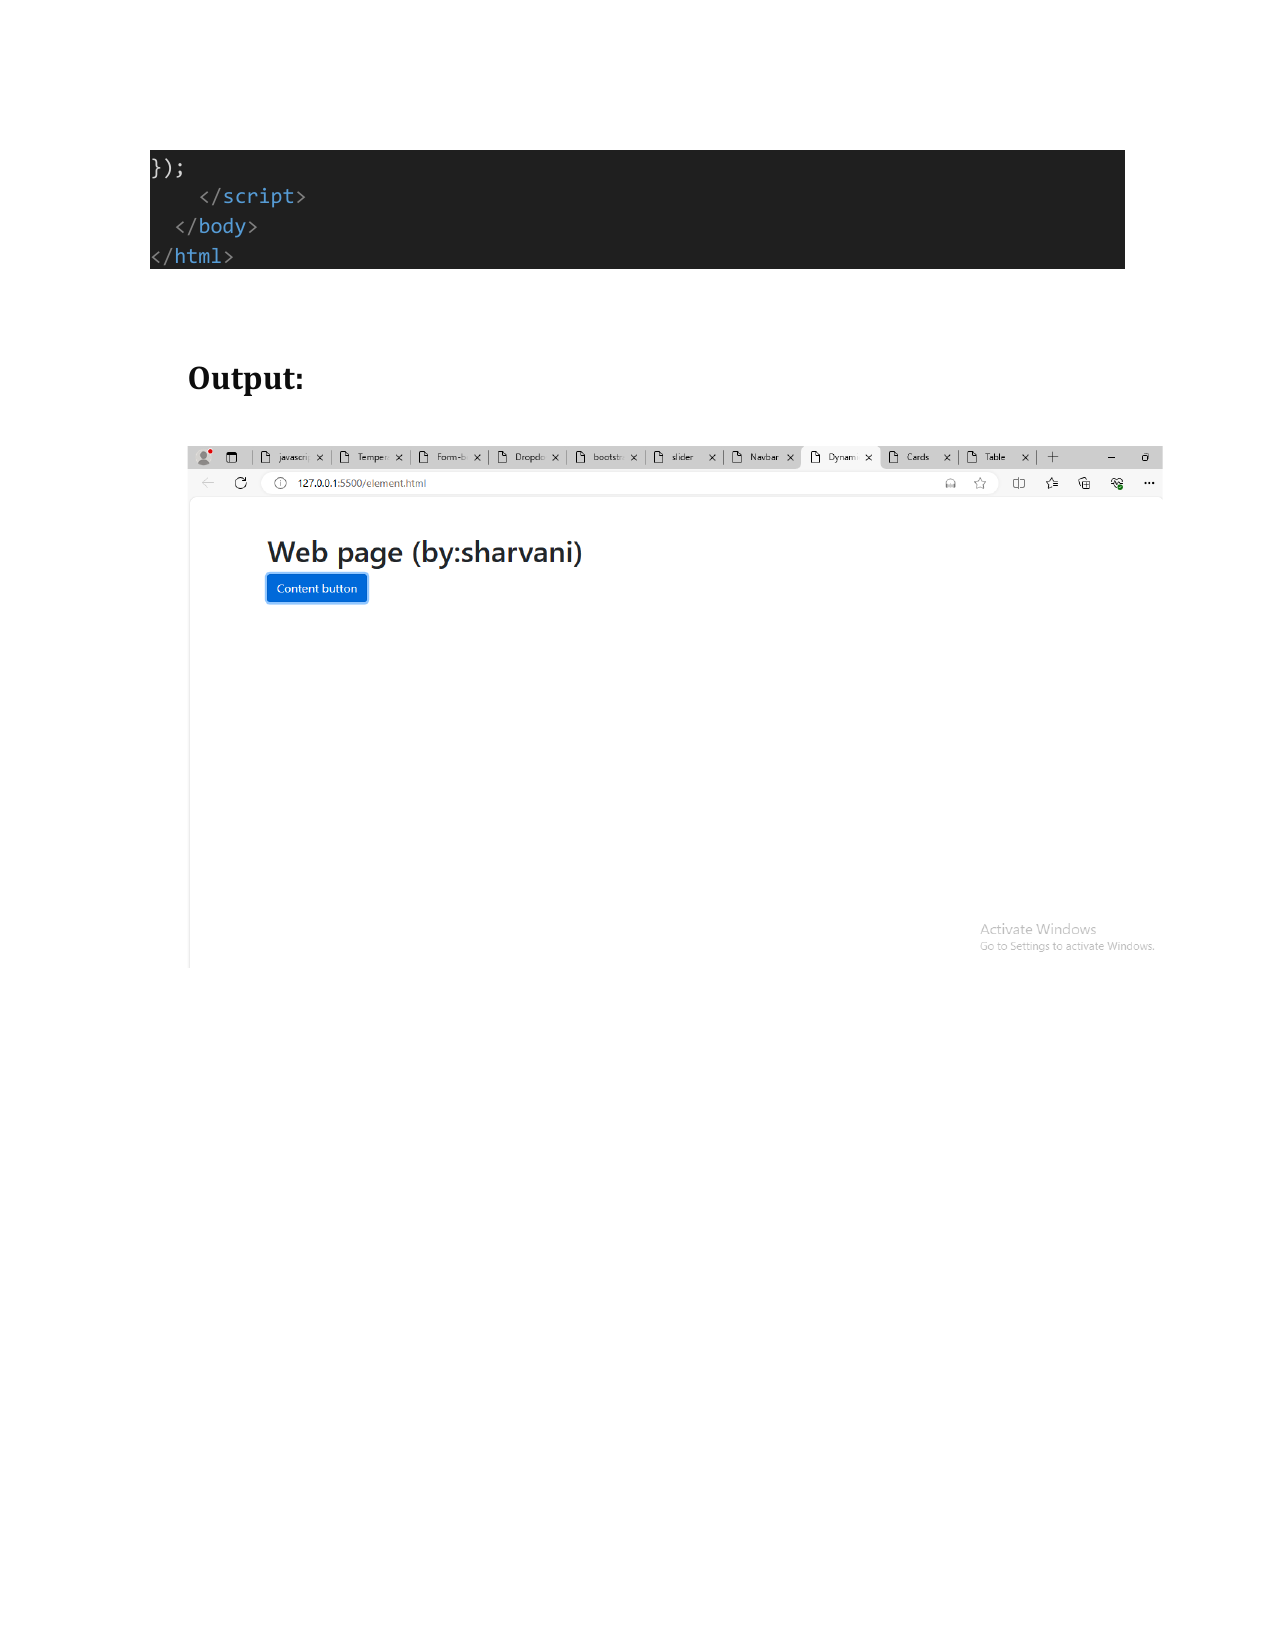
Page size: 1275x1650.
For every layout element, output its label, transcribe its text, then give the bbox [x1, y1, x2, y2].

text </html> [150, 239, 1125, 269]
text }); [150, 150, 1125, 180]
text </body> [150, 209, 1125, 239]
text </script> [150, 180, 1125, 209]
text Output: [187, 357, 1125, 396]
picture [187, 446, 1163, 968]
